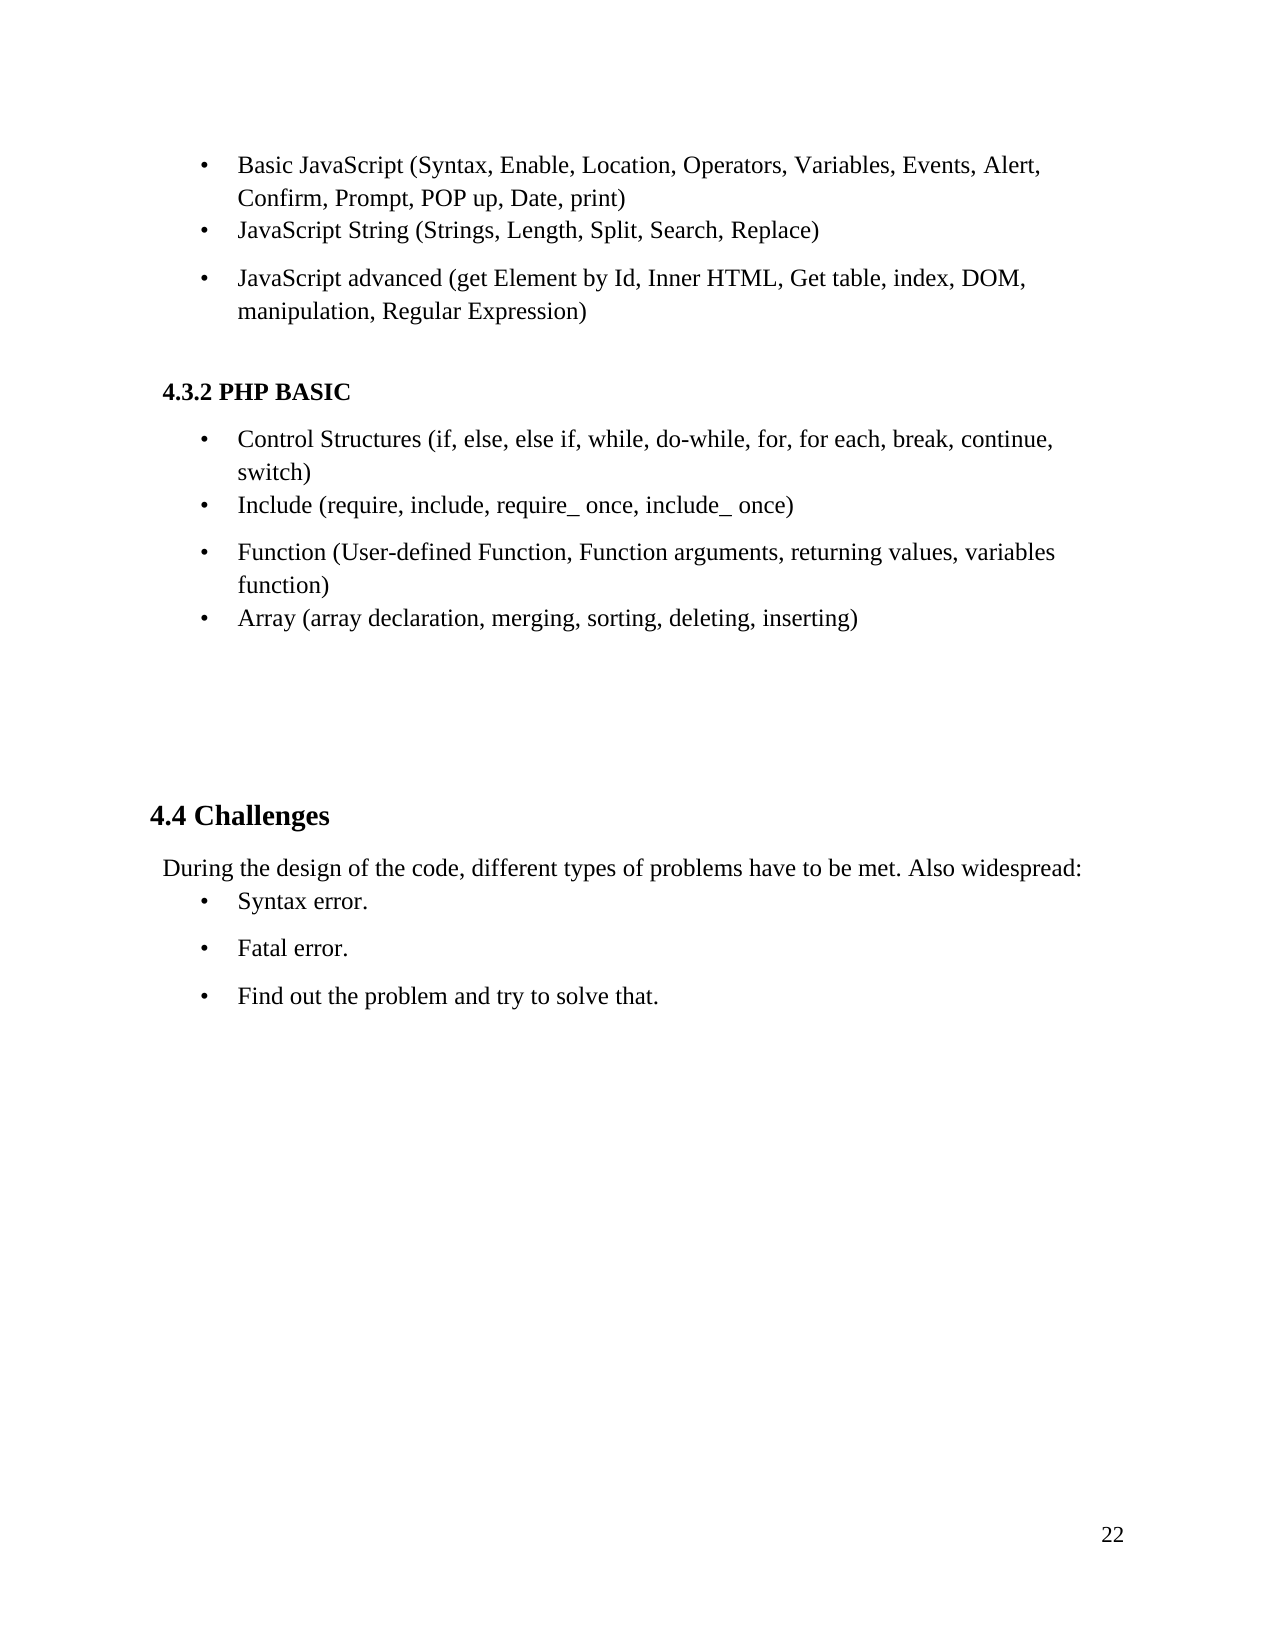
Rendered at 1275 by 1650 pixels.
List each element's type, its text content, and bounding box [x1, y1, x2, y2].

list Basic JavaScript (Syntax, Enable, Location, Operators, Variables, Events, Alert, Confirm, Prompt, POP up, Date, print) [200, 150, 1041, 212]
list JavaScript String (Strings, Length, Split, Search, Replace) [200, 216, 1173, 245]
subtitle PHP BASIC [162, 377, 1173, 406]
list Syntax error. [200, 886, 1173, 914]
list JavaScript advanced (get Element by Id, Inner HTML, Get table, index, DOM, manipulation, Regular Expression) [200, 263, 1026, 325]
list Control Structures (if, else, else if, while, do-while, for, for each, break, continue, switch) [200, 424, 1053, 486]
list Fatal error. [200, 933, 1173, 962]
list Find out the problem and try to solve that. [200, 981, 1173, 1009]
list Array (array declaration, merging, sorting, deleting, inserting) [200, 603, 1173, 632]
subtitle Challenges [150, 798, 1173, 831]
list Function (User-defined Function, Function arguments, returning values, variables function) [200, 537, 1056, 599]
text During the design of the code, different types of problems have to be met. Also widespread: [162, 853, 1173, 882]
list Include (require, include, require_ once, include_ once) [200, 490, 1173, 519]
